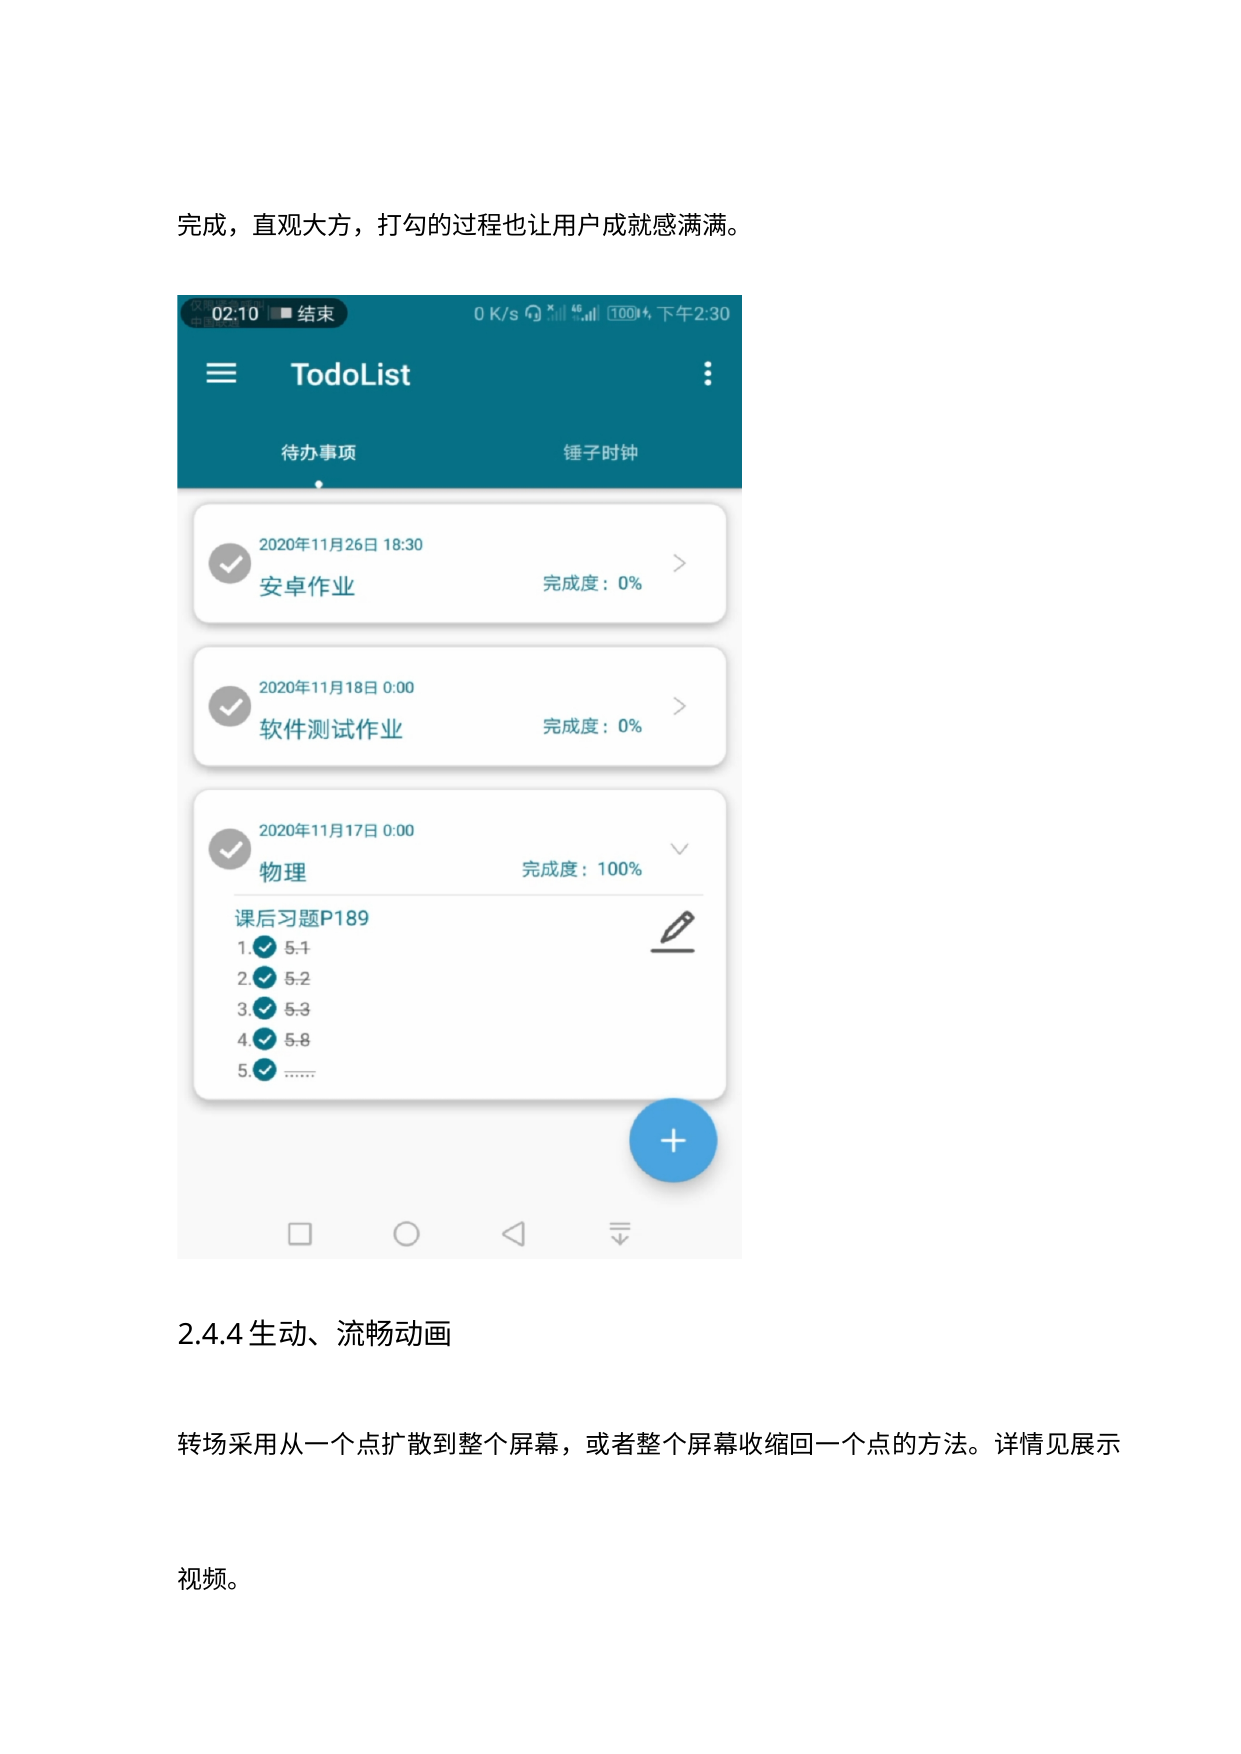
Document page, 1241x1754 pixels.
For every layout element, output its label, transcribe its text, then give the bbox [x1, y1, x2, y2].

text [177, 191, 1122, 256]
picture [177, 295, 742, 1259]
text 2.4.4生动、流畅动画 [177, 1299, 1122, 1364]
text 转场采用从一个点扩散到整个屏幕，或者整个屏幕收缩回一个点的方法。详情见展示视频。 [177, 1410, 1122, 1610]
